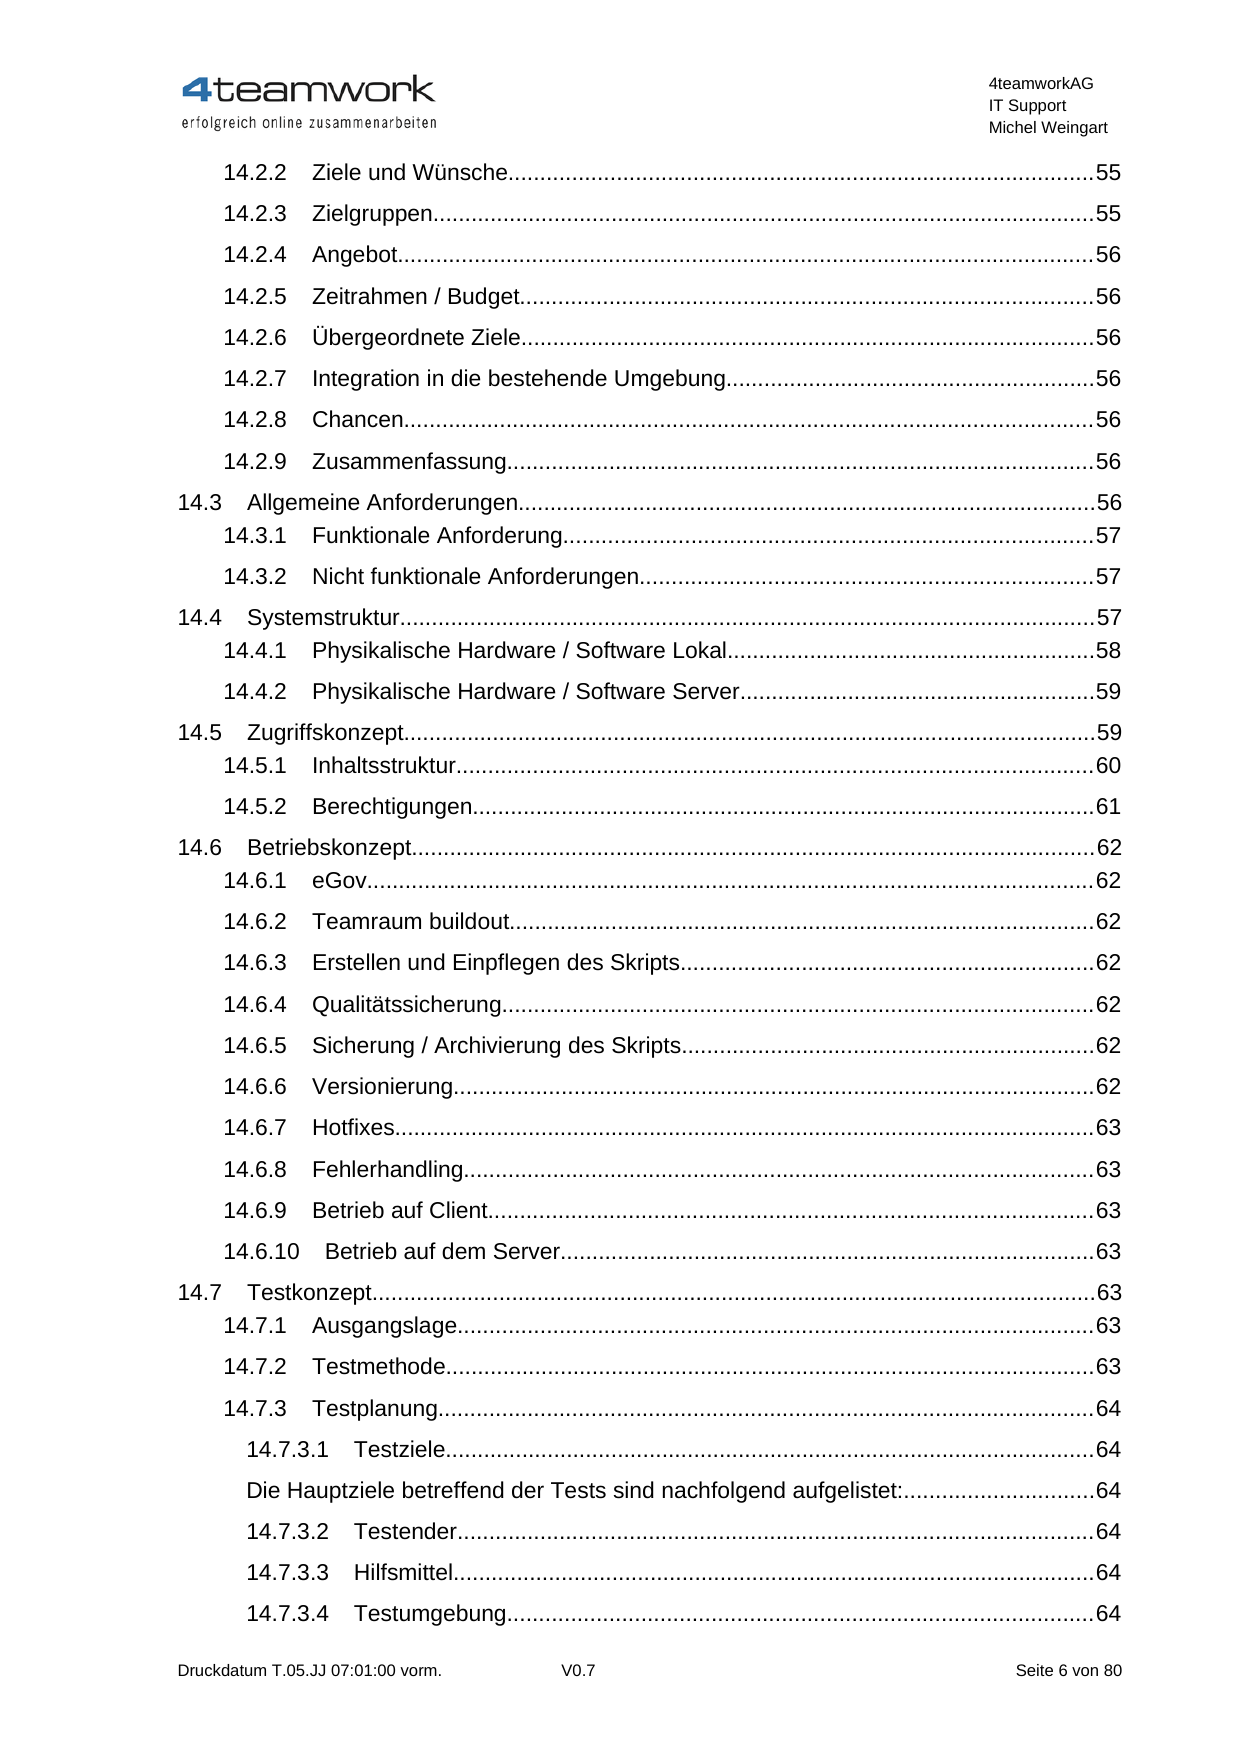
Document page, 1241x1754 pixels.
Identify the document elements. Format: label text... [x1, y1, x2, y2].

text 14.2.5 Zeitrahmen / Budget 56 [223, 283, 1122, 309]
text 14.4.2 Physikalische Hardware / Software Server 59 [223, 678, 1122, 704]
text 14.6.2 Teamraum buildout 62 [223, 908, 1122, 934]
text 14.5.2 Berechtigungen 61 [223, 793, 1122, 819]
text 14.2.7 Integration in die bestehende Umgebung 56 [223, 365, 1122, 392]
text 14.6.8 Fehlerhandling 63 [223, 1156, 1122, 1182]
text 14.6.4 Qualitätssicherung 62 [223, 991, 1122, 1017]
text 14.6.6 Versionierung 62 [223, 1073, 1122, 1099]
text 14.3 Allgemeine Anforderungen 56 [177, 489, 1122, 515]
text 14.7.3.3 Hilfsmittel 64 [246, 1559, 1122, 1585]
text 14.3.2 Nicht funktionale Anforderungen 57 [223, 563, 1122, 589]
text 14.7.3.1 Testziele 64 [246, 1436, 1122, 1462]
text 14.6.1 eGov 62 [223, 867, 1122, 893]
text 14.2.9 Zusammenfassung 56 [223, 448, 1122, 474]
text 14.7.3 Testplanung 64 [223, 1394, 1122, 1421]
text 14.7.1 Ausgangslage 63 [223, 1312, 1122, 1338]
text 14.2.3 Zielgruppen 55 [223, 200, 1122, 227]
text 14.5 Zugriffskonzept 59 [177, 719, 1122, 746]
text 14.2.2 Ziele und Wünsche 55 [223, 159, 1122, 185]
text 14.6.5 Sicherung / Archivierung des Skripts 62 [223, 1032, 1122, 1058]
text 14.7.3.2 Testender 64 [246, 1518, 1122, 1544]
text Die Hauptziele betreffend der Tests sind nachfolgend aufgelistet: 64 [246, 1477, 1122, 1503]
text 14.6 Betriebskonzept 62 [177, 834, 1122, 861]
picture [177, 69, 440, 134]
text 14.4.1 Physikalische Hardware / Software Lokal 58 [223, 637, 1122, 663]
text 14.2.4 Angebot 56 [223, 241, 1122, 268]
text 14.7.2 Testmethode 63 [223, 1353, 1122, 1379]
text 14.6.7 Hotfixes 63 [223, 1114, 1122, 1141]
text 14.7 Testkonzept. 63 [177, 1279, 1122, 1306]
text 14.3.1 Funktionale Anforderung 57 [223, 522, 1122, 548]
text 14.6.3 Erstellen und Einpflegen des Skripts 62 [223, 949, 1122, 976]
text 14.7.3.4 Testumgebung 64 [246, 1600, 1122, 1626]
text 14.6.9 Betrieb auf Client 63 [223, 1197, 1122, 1223]
text 14.6.10 Betrieb auf dem Server 63 [223, 1238, 1122, 1264]
text 14.4 Systemstruktur 57 [177, 604, 1122, 630]
text 14.5.1 Inhaltsstruktur 60 [223, 752, 1122, 778]
text 14.2.6 Übergeordnete Ziele 56 [223, 324, 1122, 350]
text 14.2.8 Chancen 56 [223, 406, 1122, 433]
